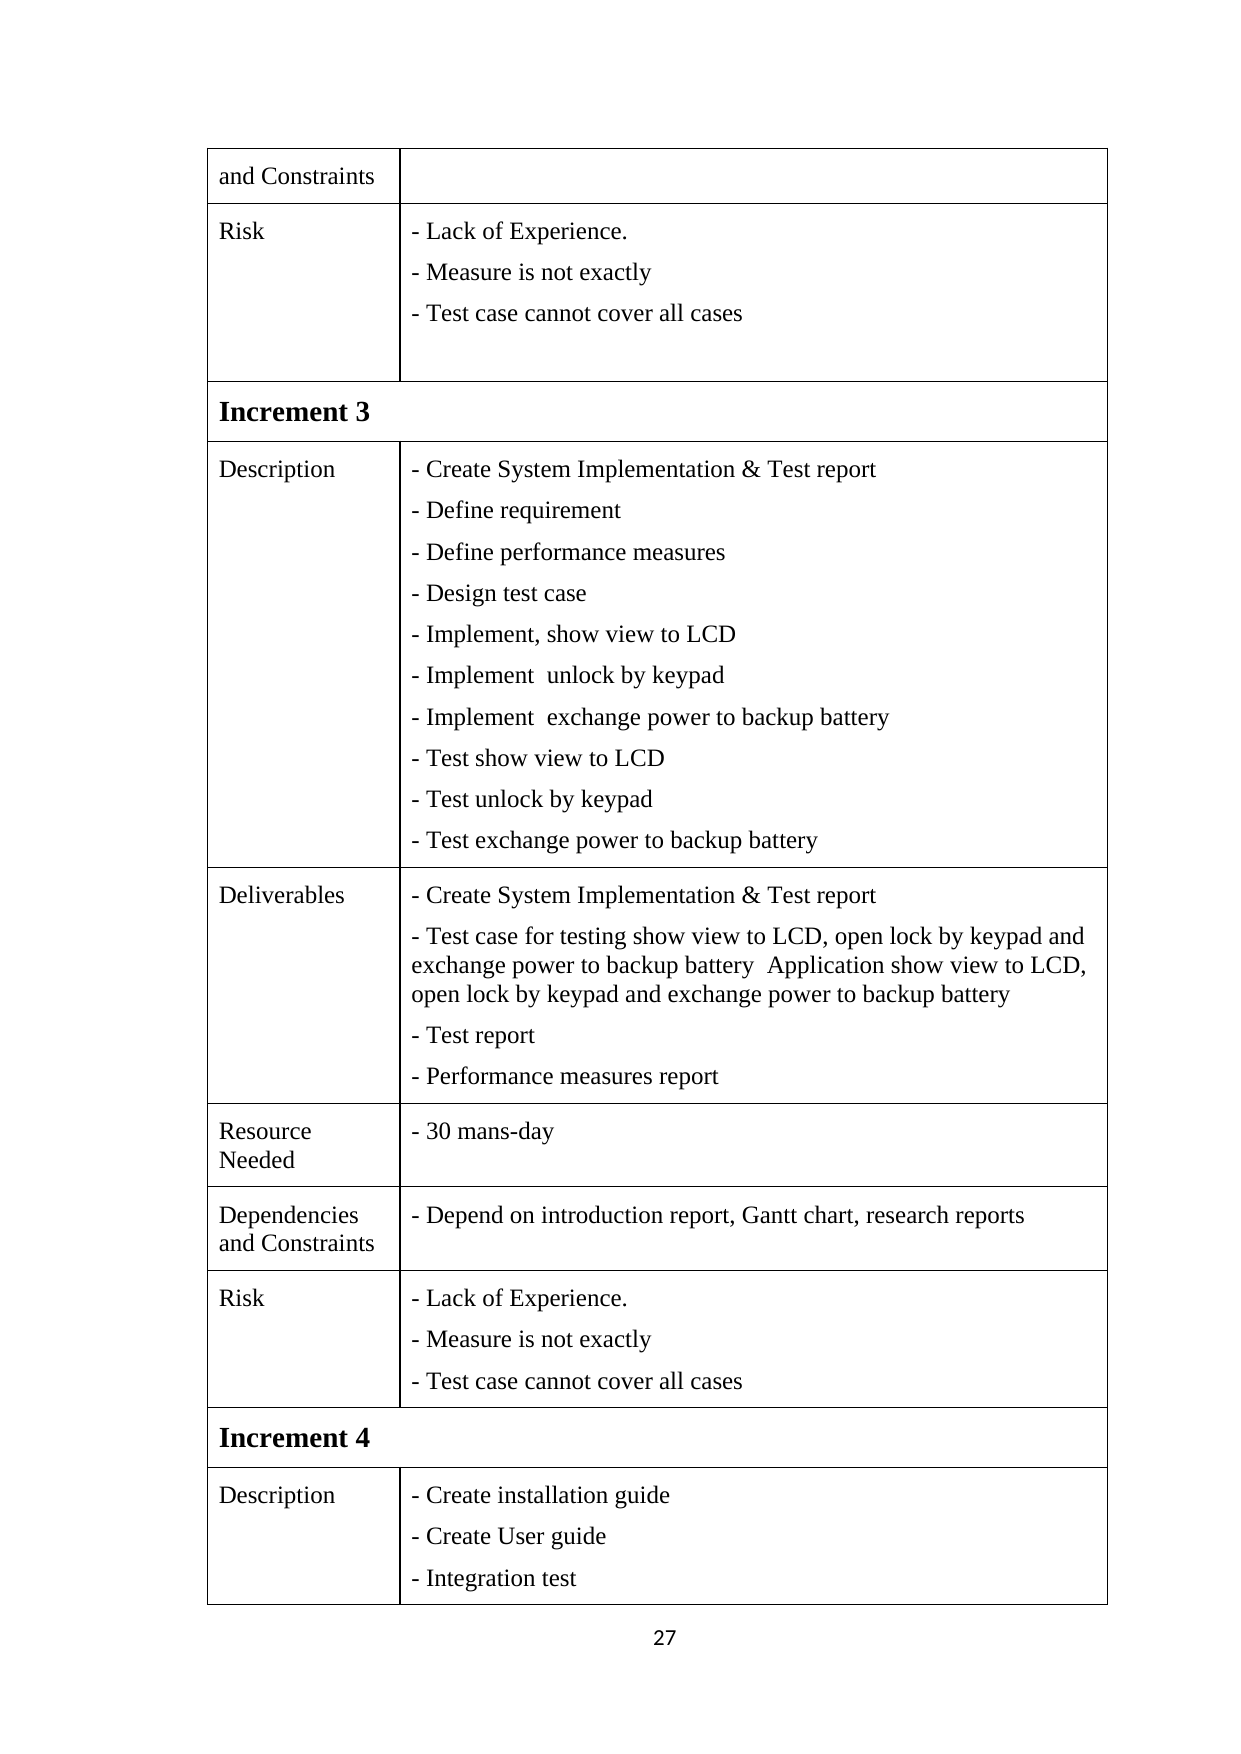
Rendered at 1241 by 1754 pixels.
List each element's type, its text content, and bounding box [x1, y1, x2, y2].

table_cell - Lack of Experience. - Measure is not exactly - Test case cannot cover all cases [401, 1271, 1107, 1407]
table_cell Risk [208, 1271, 399, 1407]
table_cell Increment 4 [208, 1408, 1107, 1467]
table_cell Increment 3 [208, 382, 1107, 441]
table_cell - Create System Implementation & Test report - Define requirement - Define performance measures - Design test case - Implement, show view to LCD - Implement unlock by keypad - Implement exchange power to backup battery - Test show view to LCD - Test unlock by keypad - Test exchange power to backup battery [401, 442, 1107, 867]
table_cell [401, 149, 1107, 202]
table_cell - Create System Implementation & Test report - Test case for testing show view to LCD, open lock by keypad and exchange power to backup battery Application show view to LCD, open lock by keypad and exchange power to backup battery - Test report - Performance measures report [401, 868, 1107, 1103]
table_cell Description [208, 442, 399, 867]
table_cell Description [208, 1468, 399, 1604]
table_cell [208, 149, 399, 202]
table_cell Resource Needed [208, 1104, 399, 1186]
table_cell - Create installation guide - Create User guide - Integration test [401, 1468, 1107, 1604]
table_cell Risk [208, 204, 399, 381]
table_cell Dependencies and Constraints [208, 1187, 399, 1270]
table_cell - Depend on introduction report, Gantt chart, research reports [401, 1187, 1107, 1270]
table_cell - 30 mans-day [401, 1104, 1107, 1186]
table_cell Deliverables [208, 868, 399, 1103]
table_cell - Lack of Experience. - Measure is not exactly - Test case cannot cover all cases [401, 204, 1107, 381]
